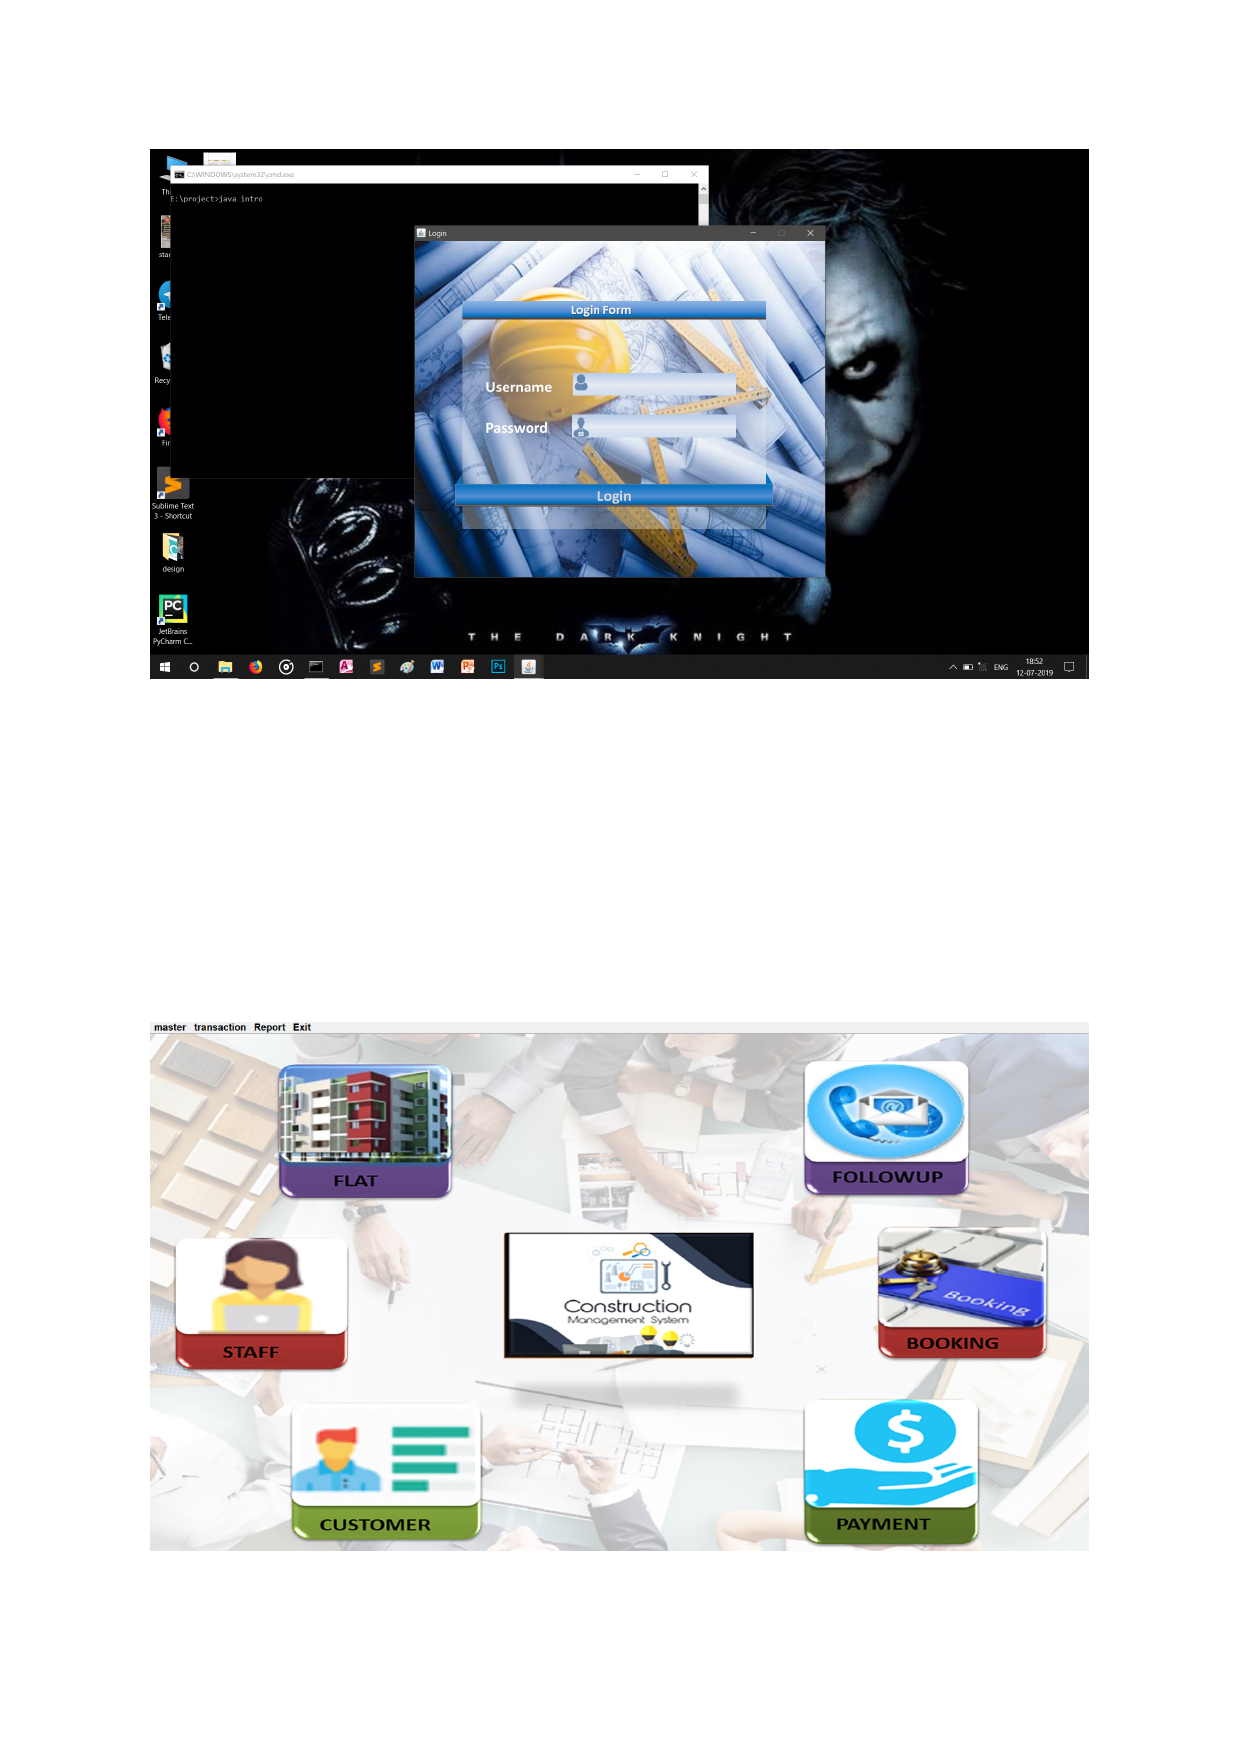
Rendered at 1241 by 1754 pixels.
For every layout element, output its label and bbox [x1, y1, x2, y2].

picture [150, 1022, 1089, 1551]
picture [150, 149, 1089, 679]
